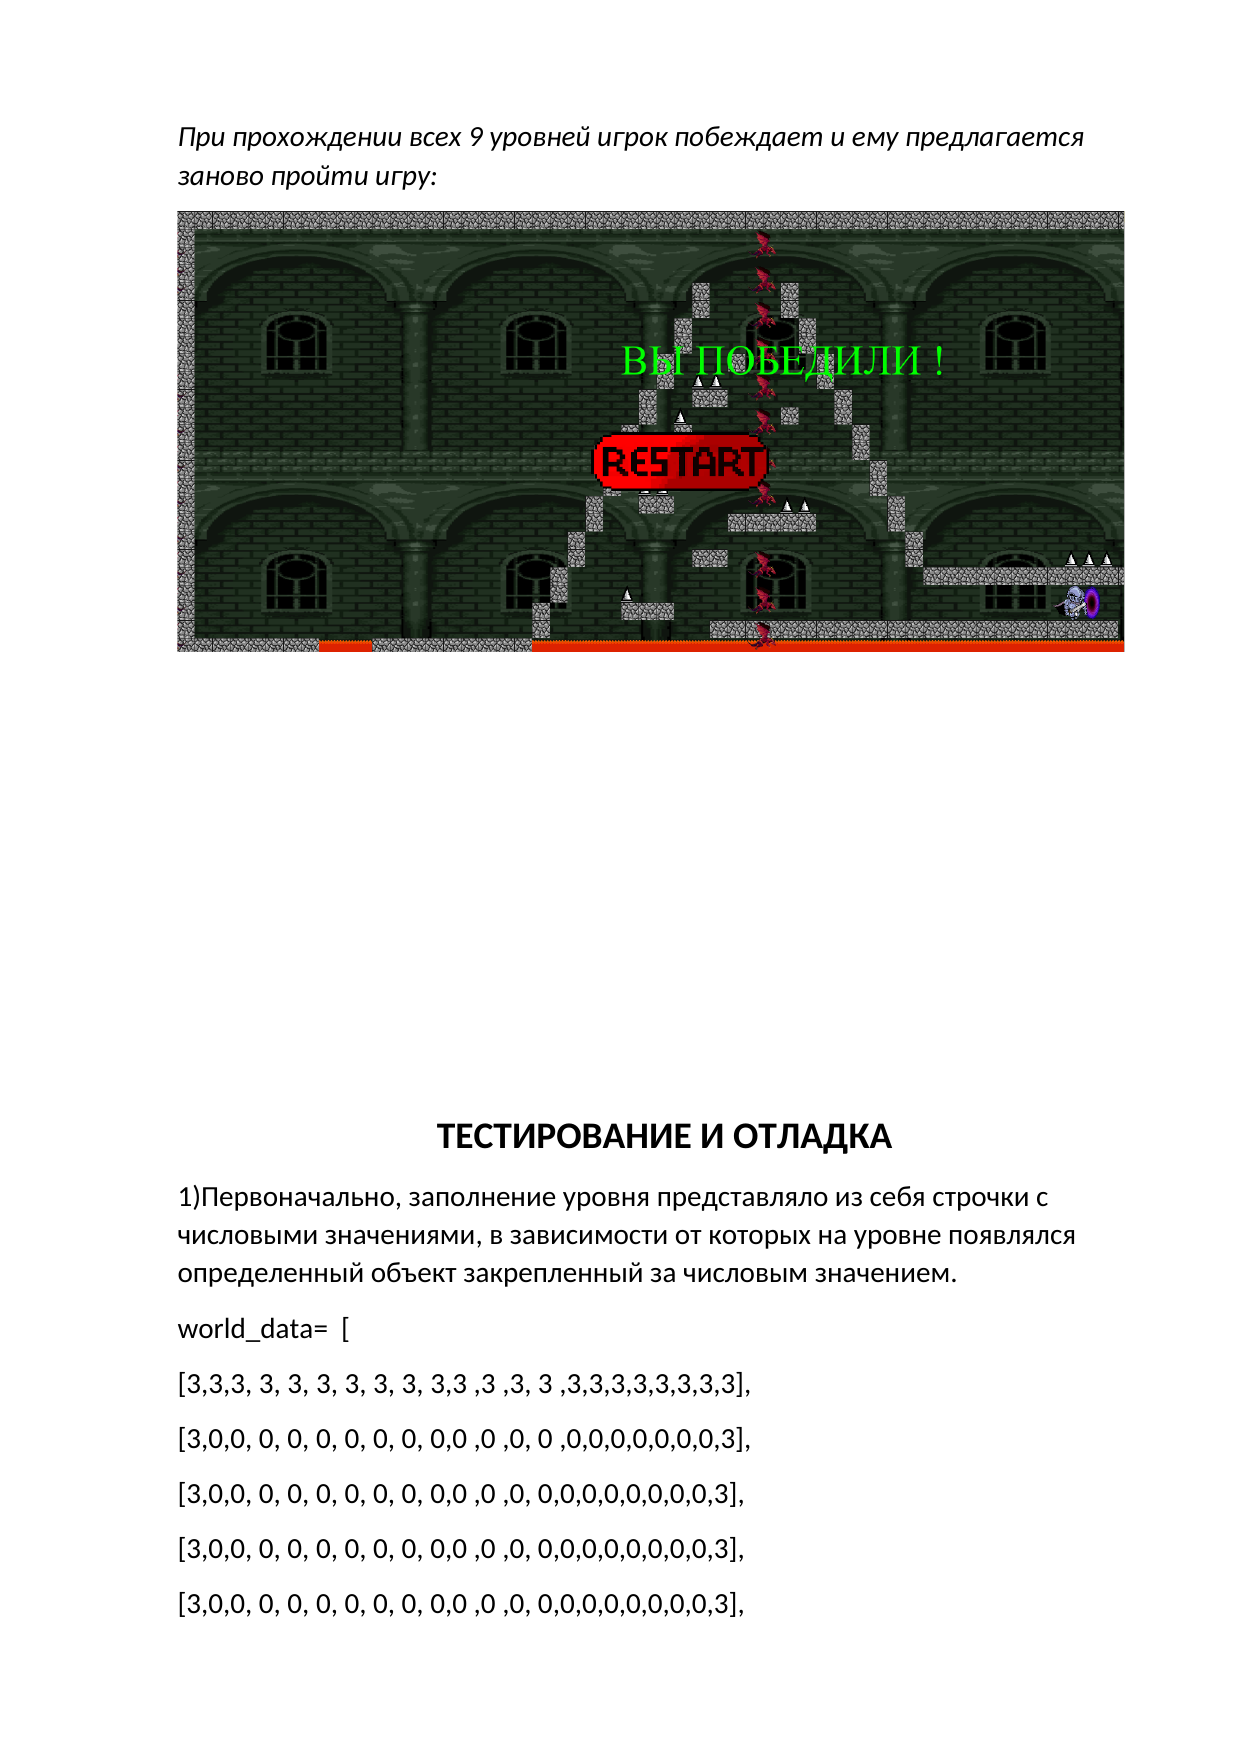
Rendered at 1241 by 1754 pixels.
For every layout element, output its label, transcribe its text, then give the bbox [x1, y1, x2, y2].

text [3,0,0, 0, 0, 0, 0, 0, 0, 0,0 ,0 ,0, 0,0,0,0,0,0,0,0,3], [177, 1585, 1152, 1621]
text [3,0,0, 0, 0, 0, 0, 0, 0, 0,0 ,0 ,0, 0 ,0,0,0,0,0,0,0,3], [177, 1420, 1152, 1456]
text world_data= [ [177, 1310, 1152, 1345]
text [3,0,0, 0, 0, 0, 0, 0, 0, 0,0 ,0 ,0, 0,0,0,0,0,0,0,0,3], [177, 1530, 1152, 1566]
text [3,3,3, 3, 3, 3, 3, 3, 3, 3,3 ,3 ,3, 3 ,3,3,3,3,3,3,3,3], [177, 1365, 1152, 1400]
text [3,0,0, 0, 0, 0, 0, 0, 0, 0,0 ,0 ,0, 0,0,0,0,0,0,0,0,3], [177, 1475, 1152, 1511]
text ТЕСТИРОВАНИЕ И ОТЛАДКА [177, 1112, 1152, 1157]
picture [177, 211, 1125, 652]
text 1)Первоначально, заполнение уровня представляло из себя строчки с числовыми значениями, в зависимости от которых на уровне появлялся определенный объект закрепленный за числовым значением. [177, 1178, 1152, 1290]
text При прохождении всех 9 уровней игрок побеждает и ему предлагается заново пройти игру: [177, 118, 1152, 192]
